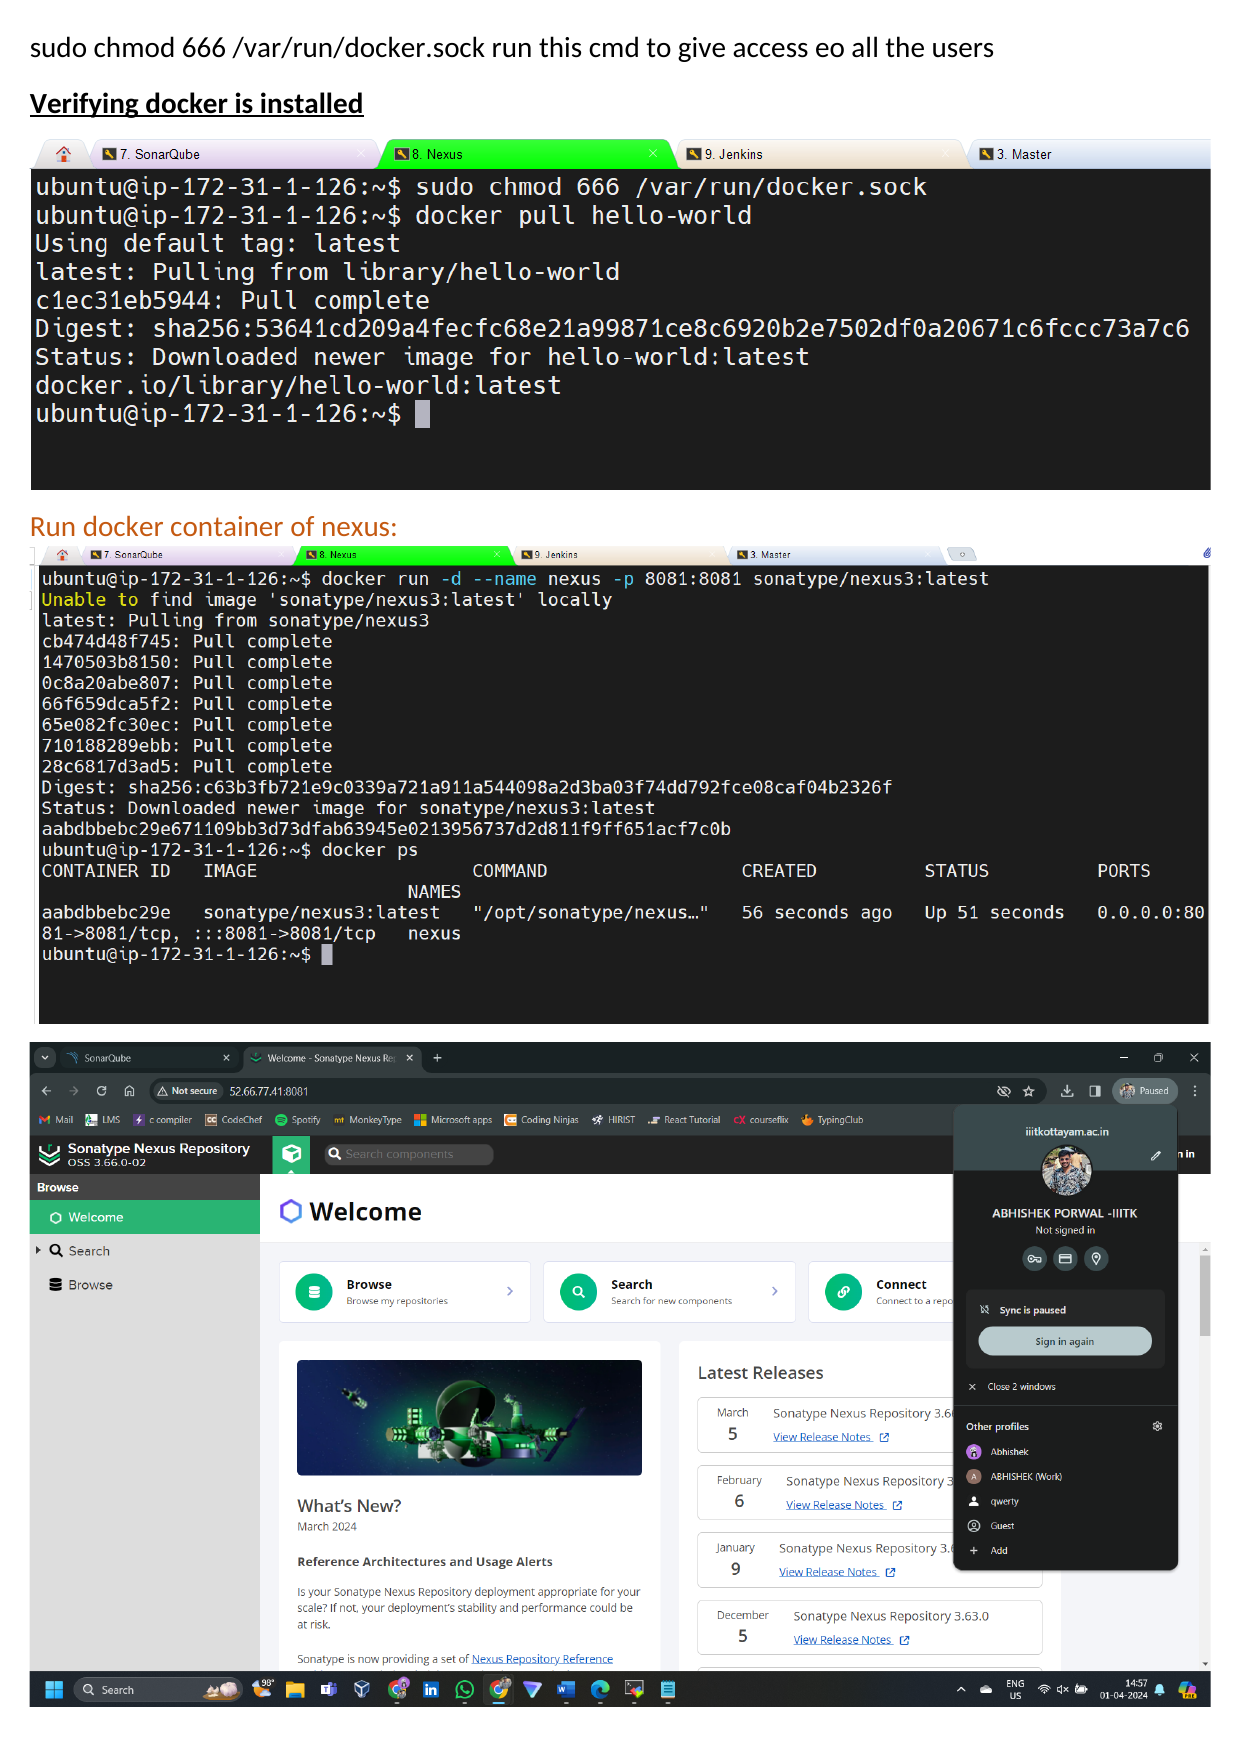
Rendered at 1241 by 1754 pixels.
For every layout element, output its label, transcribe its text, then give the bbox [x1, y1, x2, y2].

text Run docker container of nexus: [29, 508, 1211, 546]
text sudo chmod 666 /var/run/docker.sock run this cmd to give access eo all the users [29, 29, 1211, 65]
picture [29, 1042, 1211, 1707]
text Verifying docker is installed [29, 85, 1211, 120]
picture [29, 546, 1211, 1024]
picture [29, 139, 1211, 490]
